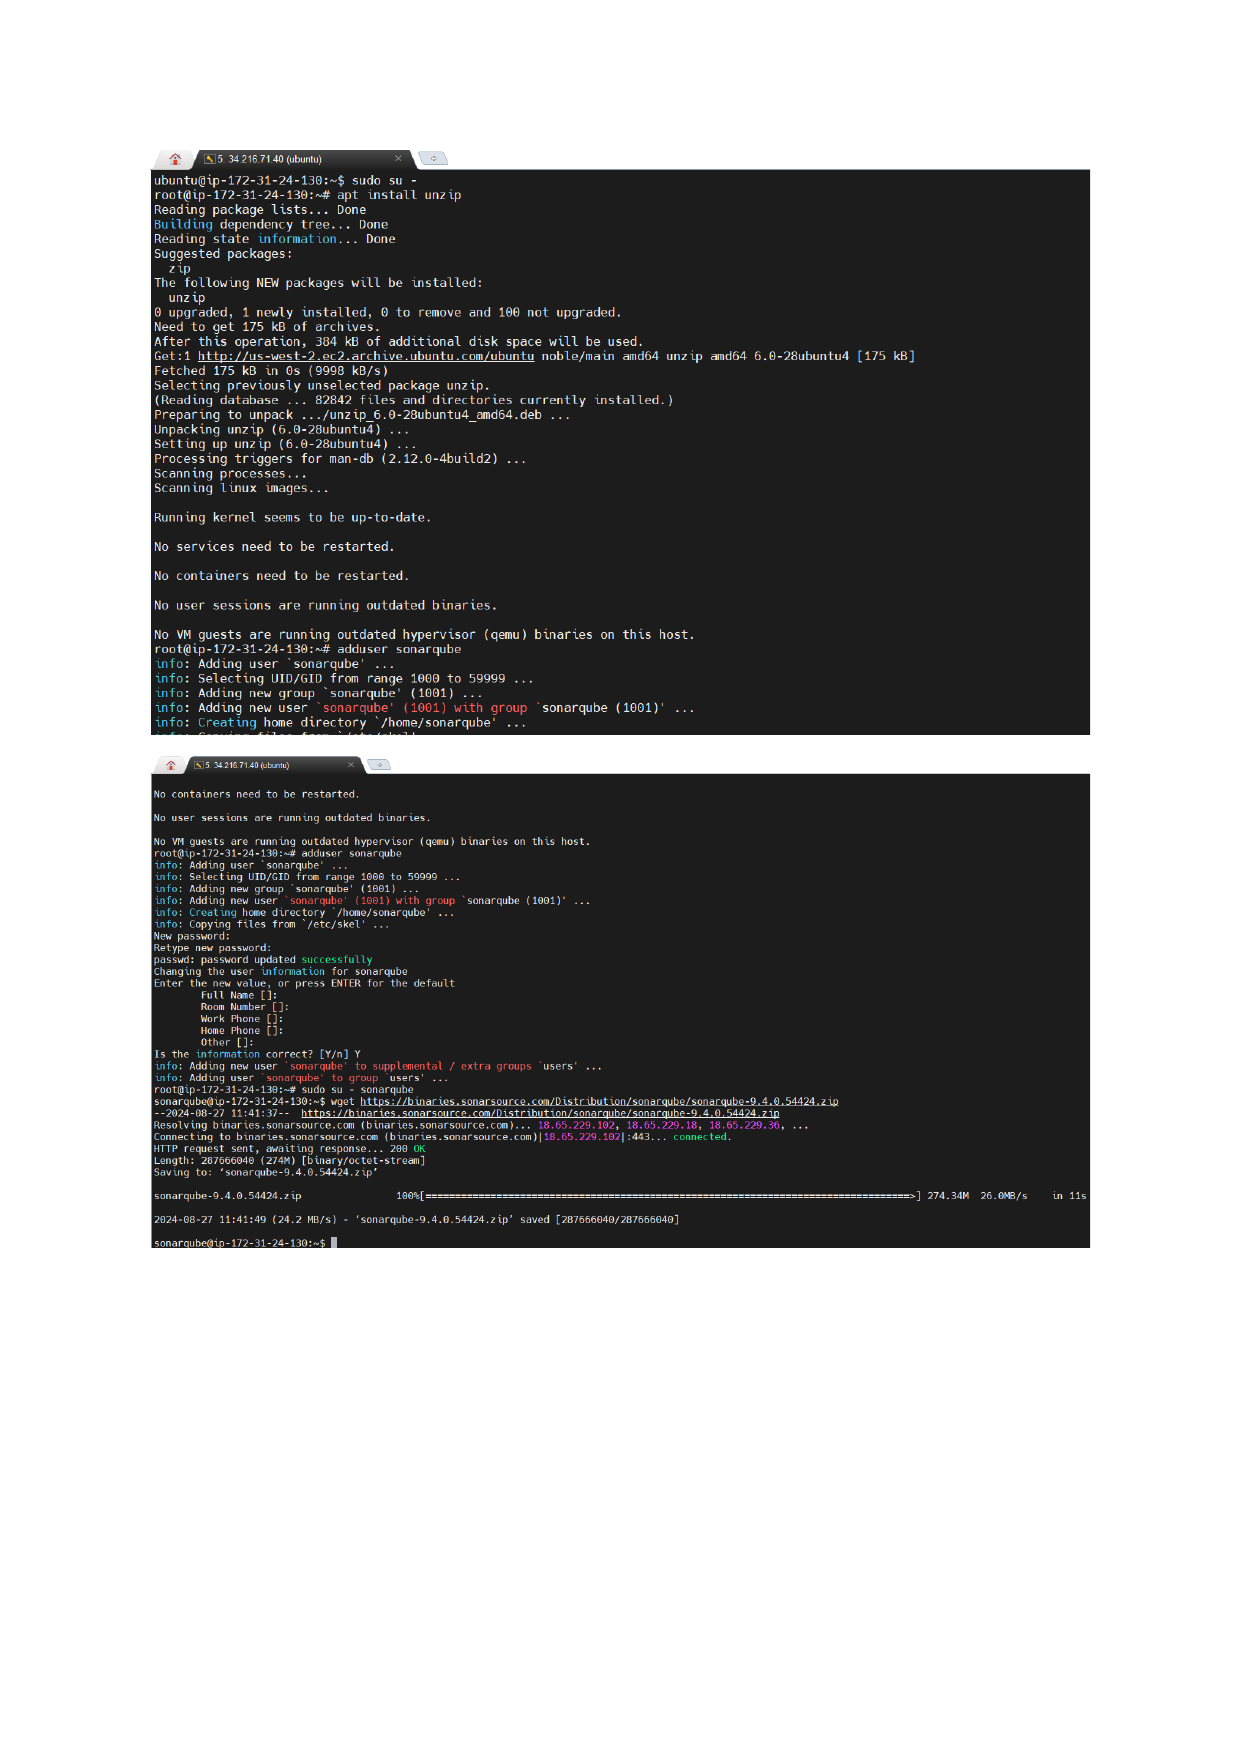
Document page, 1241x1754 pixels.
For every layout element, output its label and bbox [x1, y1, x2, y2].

picture [150, 753, 1091, 1248]
picture [150, 150, 1091, 735]
